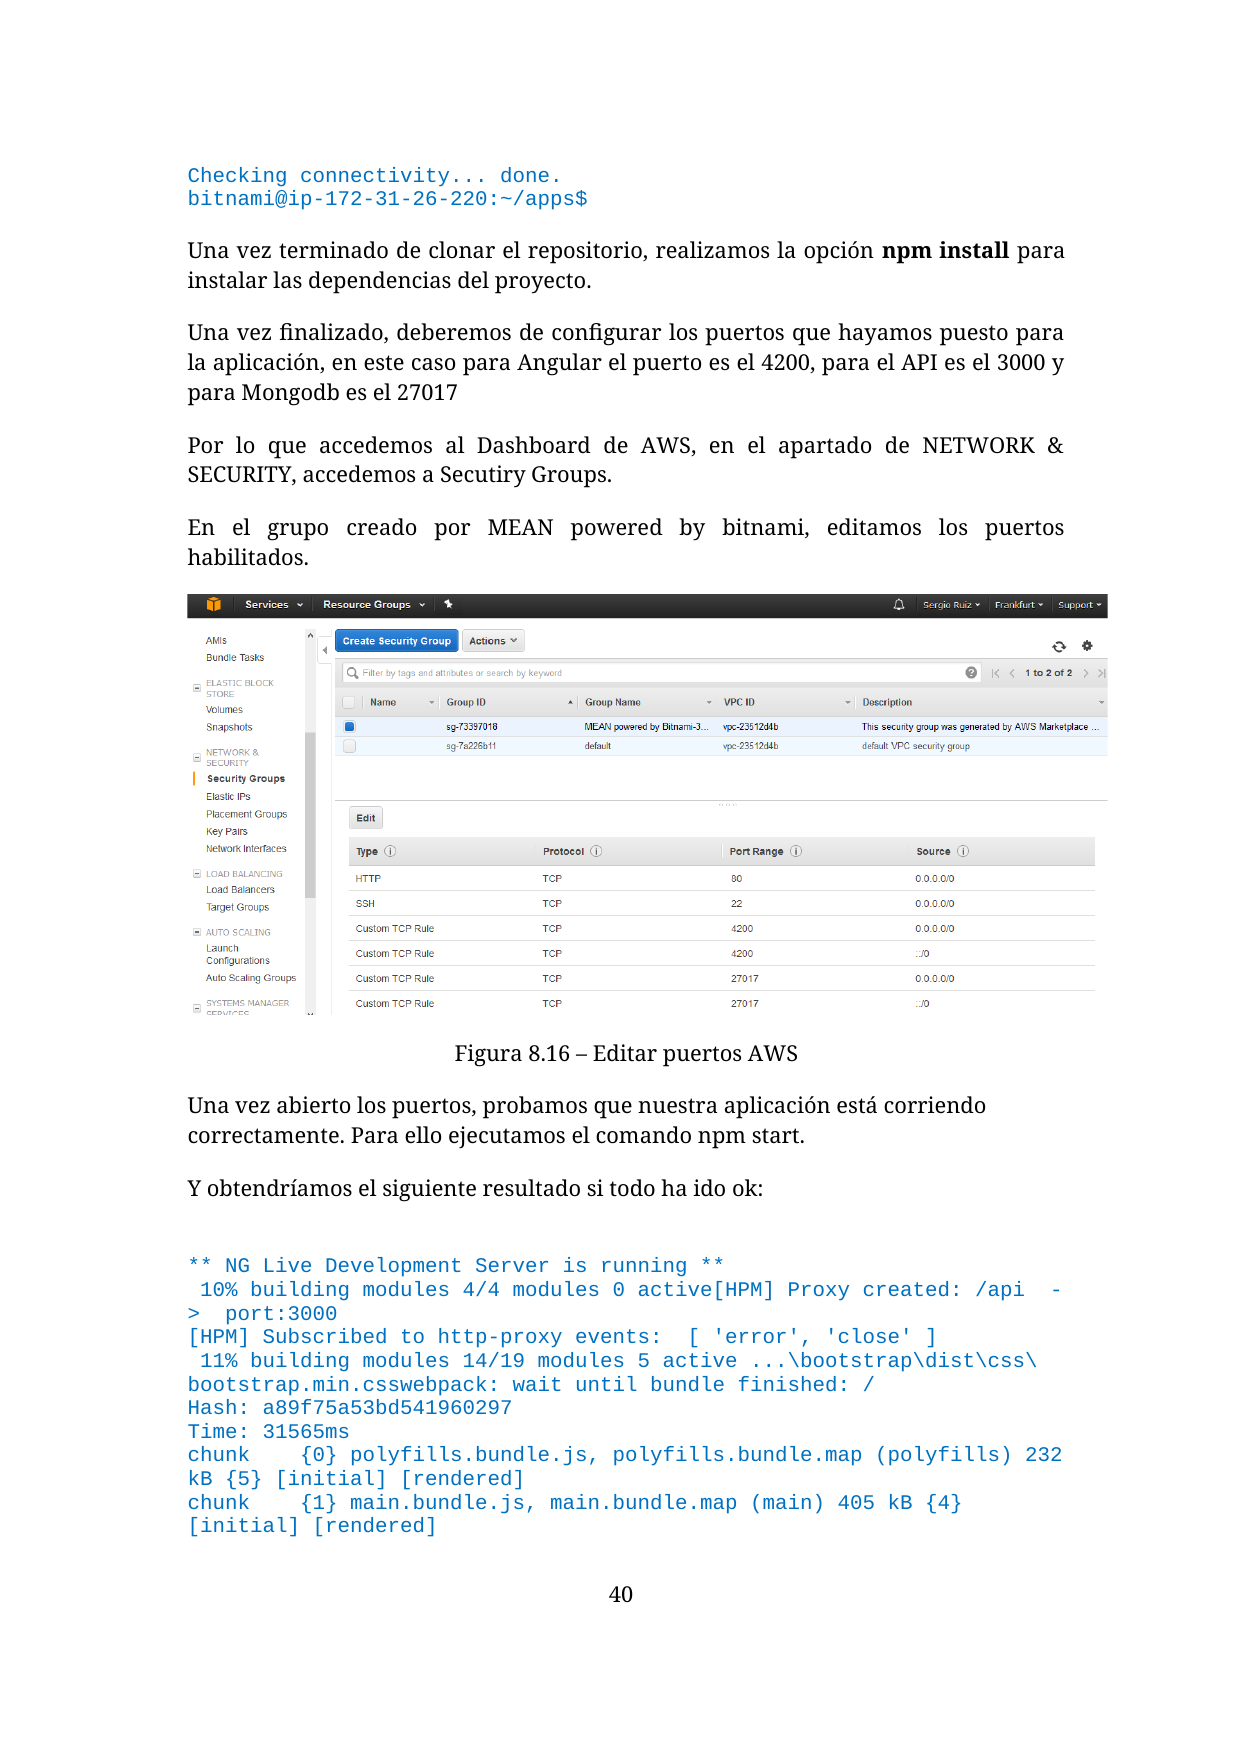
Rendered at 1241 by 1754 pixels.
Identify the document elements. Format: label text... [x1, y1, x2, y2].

text Time: 31565ms [187, 1421, 1065, 1444]
text Hash: a89f75a53bd541960297 [187, 1397, 1065, 1421]
text Y obtendríamos el siguiente resultado si todo ha ido ok: [187, 1173, 1065, 1203]
text Una vez finalizado, deberemos de configurar los puertos que hayamos puesto para la aplicación, en este caso para Angular el puerto es el 4200, para el API es el 3000 y para Mongodb es el 27017 [187, 317, 1065, 407]
text bitnami@ip-172-31-26-220:~/apps$ [187, 188, 1065, 212]
picture [187, 594, 1108, 1015]
text chunk {0} polyfills.bundle.js, polyfills.bundle.map (polyfills) 232 kB {5} [initial] [rendered] [187, 1444, 1065, 1492]
text Por lo que accedemos al Dashboard de AWS, en el apartado de NETWORK & SECURITY, accedemos a Secutiry Groups. [187, 429, 1065, 489]
text Figura 8.16 – Editar puertos AWS [187, 1038, 1065, 1067]
text Una vez terminado de clonar el repositorio, realizamos la opción npm install para instalar las dependencias del proyecto. [187, 235, 1065, 294]
text Checking connectivity... done. [187, 164, 1065, 188]
text chunk {1} main.bundle.js, main.bundle.map (main) 405 kB {4} [initial] [rendered] [187, 1492, 1065, 1539]
text En el grupo creado por MEAN powered by bitnami, editamos los puertos habilitados. [187, 512, 1065, 572]
text Una vez abierto los puertos, probamos que nuestra aplicación está corriendo correctamente. Para ello ejecutamos el comando npm start. [187, 1090, 1065, 1150]
text 11% building modules 14/19 modules 5 active ...\bootstrap\dist\css\bootstrap.min.csswebpack: wait until bundle finished: / [187, 1350, 1065, 1397]
text 10% building modules 4/4 modules 0 active[HPM] Proxy created: /api -> port:3000 [187, 1279, 1065, 1326]
text [HPM] Subscribed to http-proxy events: [ 'error', 'close' ] [187, 1326, 1065, 1350]
text ** NG Live Development Server is running ** [187, 1255, 1065, 1279]
